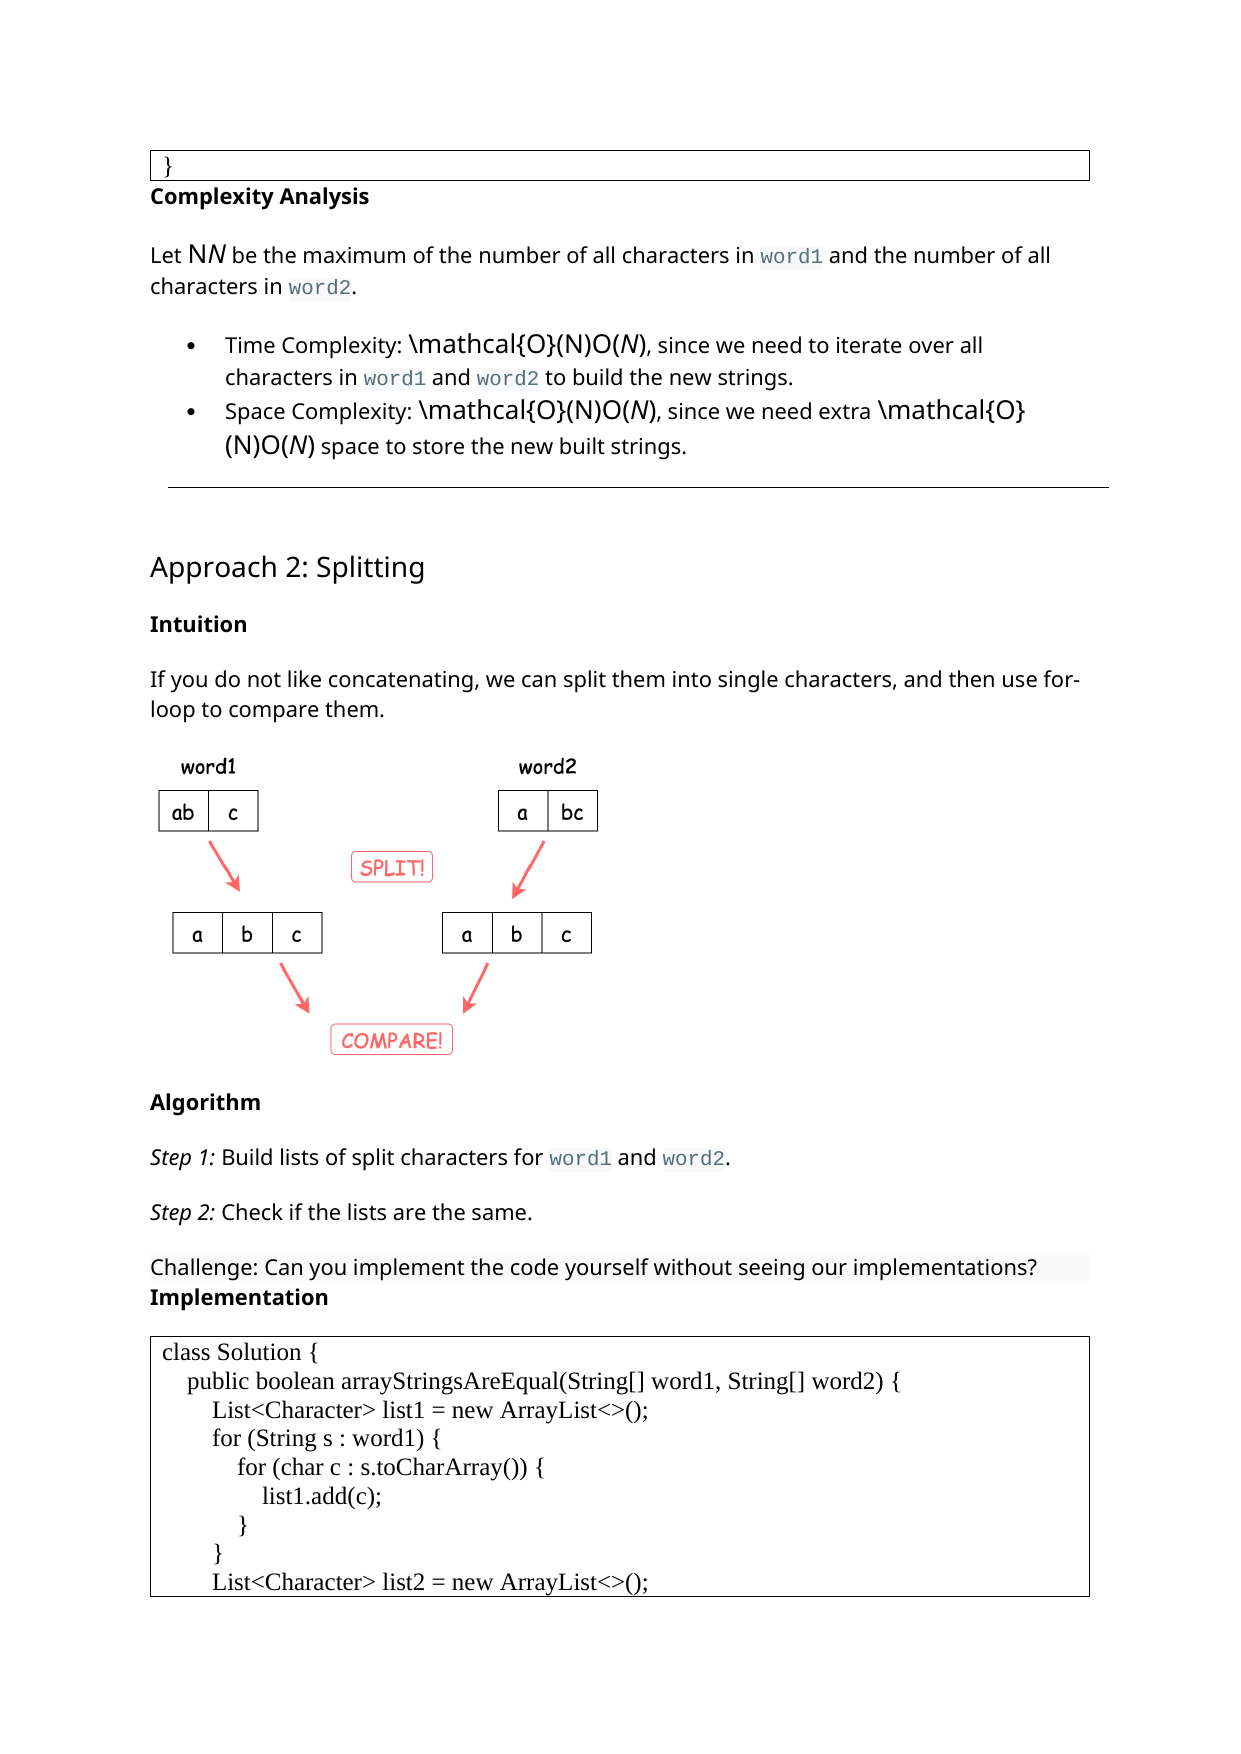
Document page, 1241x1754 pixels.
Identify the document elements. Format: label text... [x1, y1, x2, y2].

list Space Complexity: \mathcal{O}(N)O(N), since we need extra \mathcal{O}(N)O(N) space to store the new built strings. [187, 391, 1090, 462]
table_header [151, 1337, 1089, 1596]
text Complexity Analysis [150, 181, 1090, 211]
text Let NN be the maximum of the number of all characters in word1 and the number of all characters in word2. [150, 236, 1090, 301]
text Intuition [150, 609, 1090, 639]
text Algorithm [150, 1087, 1090, 1117]
text Step 2: Check if the lists are the same. [150, 1197, 1090, 1227]
text Step 1: Build lists of split characters for word1 and word2. [150, 1142, 1090, 1172]
text If you do not like concatenating, we can split them into single characters, and then use for-loop to compare them. [150, 664, 1090, 723]
list Time Complexity: \mathcal{O}(N)O(N), since we need to iterate over all characters in word1 and word2 to build the new strings. [187, 326, 1090, 391]
text Implementation [150, 1281, 1090, 1311]
picture [150, 748, 605, 1063]
subtitle Approach 2: Splitting [150, 547, 1090, 586]
text Challenge: Can you implement the code yourself without seeing our implementations? [150, 1252, 1090, 1281]
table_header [151, 151, 1089, 180]
